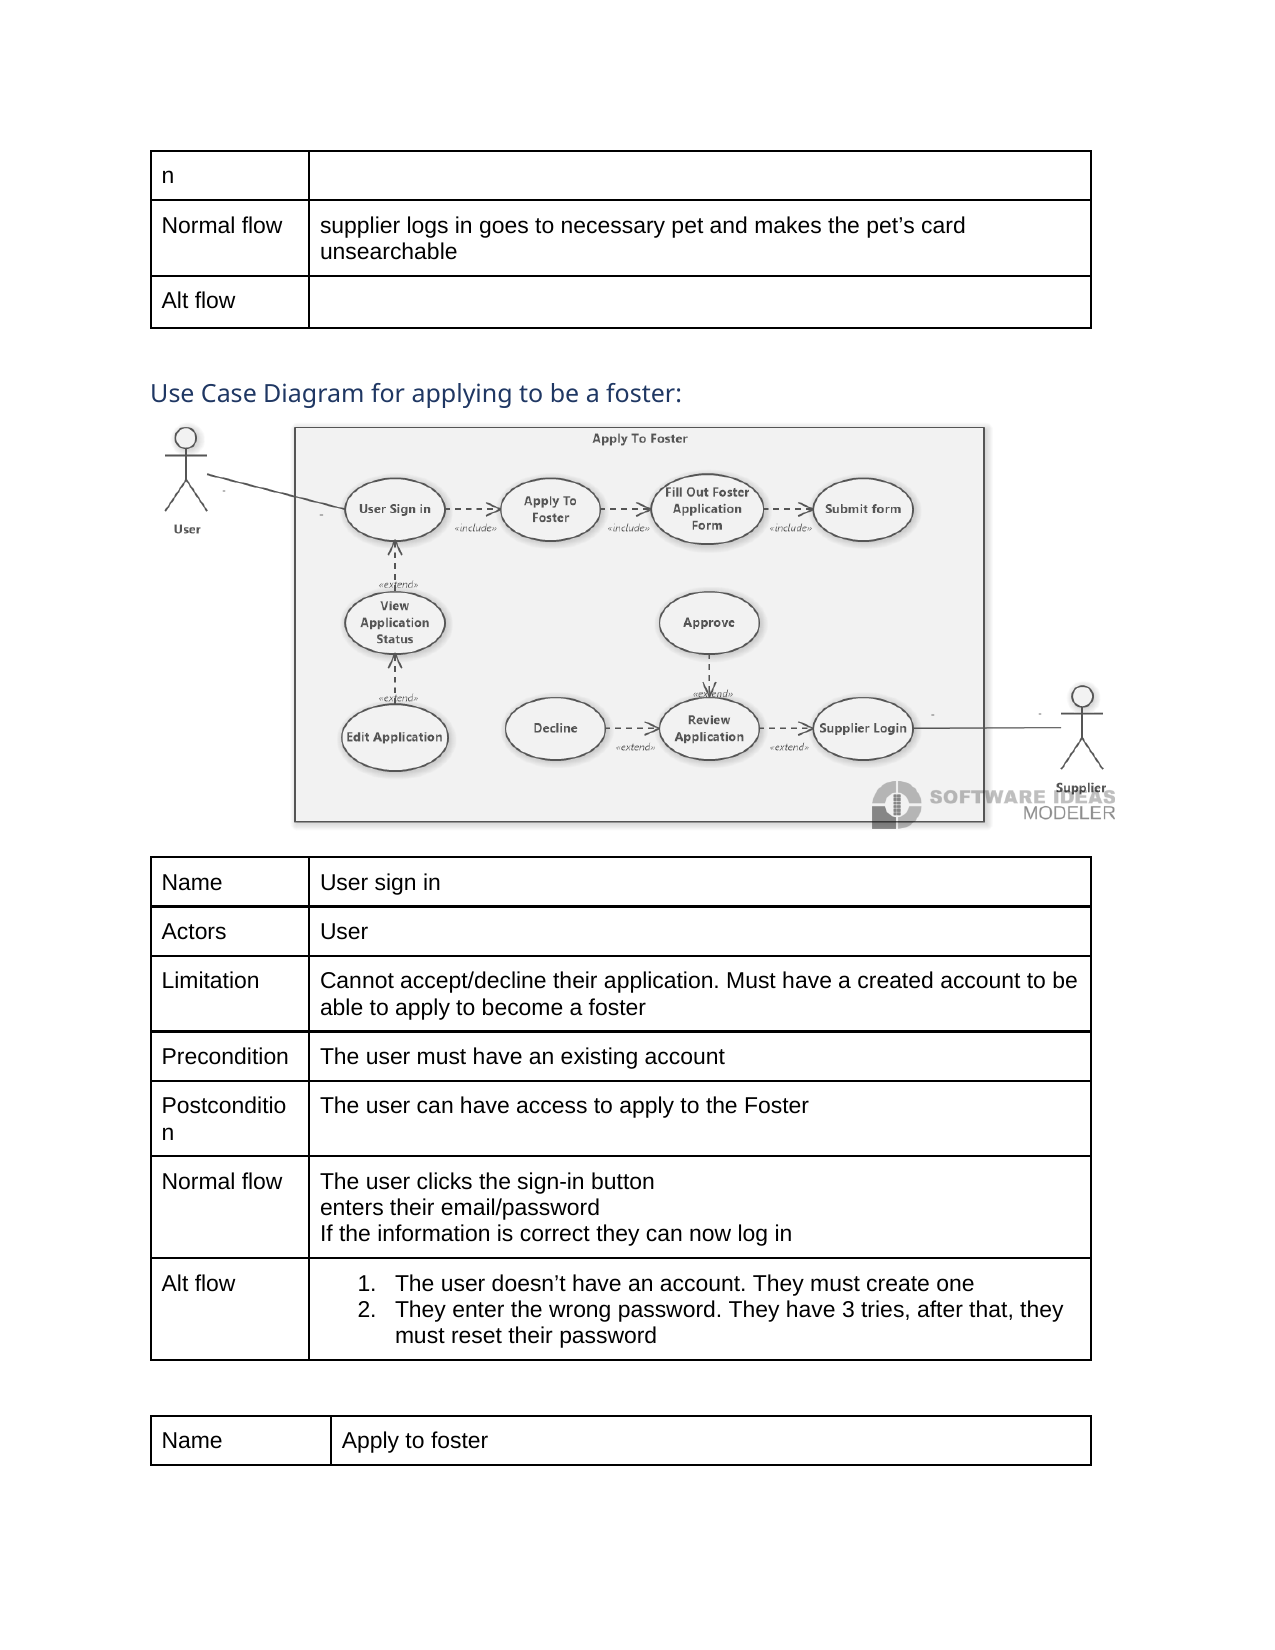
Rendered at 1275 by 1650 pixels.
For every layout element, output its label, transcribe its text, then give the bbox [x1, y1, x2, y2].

subtitle Use Case Diagram for applying to be a foster: [150, 376, 1125, 409]
table_cell The user can have access to apply to the Foster [310, 1082, 1090, 1155]
table_cell Postcondition [152, 152, 308, 199]
table_cell The user doesn’t have an account. They must create one They enter the wrong password. They have 3 tries, after that, they must reset their password [310, 1259, 1090, 1359]
table_cell Precondition [152, 1033, 308, 1079]
table_cell Normal flow [152, 201, 308, 275]
table_cell The user clicks the sign-in button enters their email/password If the information is correct they can now log in [310, 1157, 1090, 1257]
table_cell Cannot accept/decline their application. Must have a created account to be able to apply to become a foster [310, 957, 1090, 1030]
table_cell Postcondition [152, 1082, 308, 1155]
table_cell Limitation [152, 957, 308, 1030]
table_cell Actors [152, 908, 308, 955]
table_cell Normal flow [152, 1157, 308, 1257]
table_header Name [152, 858, 308, 905]
table_header User sign in [310, 858, 1090, 905]
table_cell Alt flow [152, 1259, 308, 1359]
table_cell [310, 152, 1090, 199]
table_cell User [310, 908, 1090, 955]
table_cell The user must have an existing account [310, 1033, 1090, 1079]
table_cell [310, 277, 1090, 327]
picture [150, 412, 1124, 838]
table_cell supplier logs in goes to necessary pet and makes the pet’s card unsearchable [310, 201, 1090, 275]
table_cell Alt flow [152, 277, 308, 327]
table_header Apply to foster [332, 1417, 1090, 1464]
table_header Name [152, 1417, 330, 1464]
